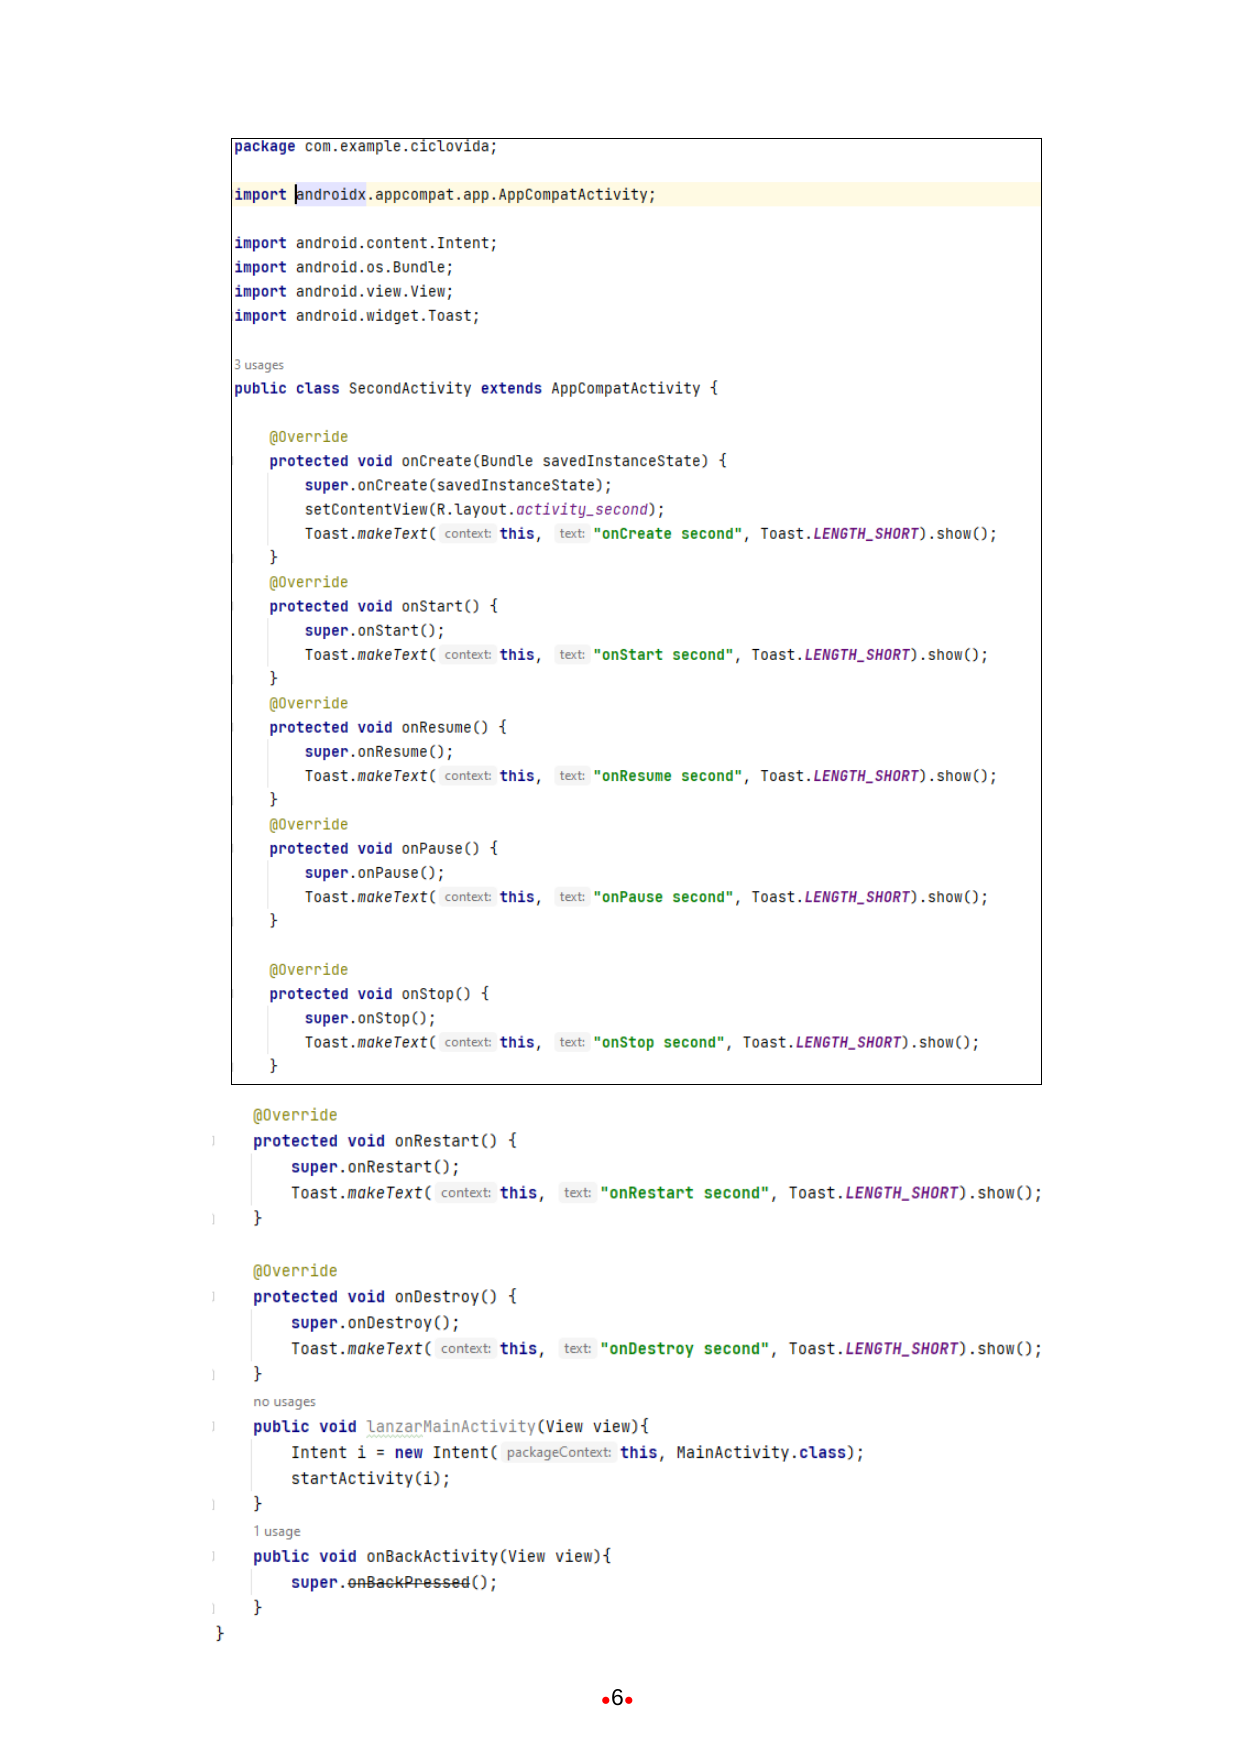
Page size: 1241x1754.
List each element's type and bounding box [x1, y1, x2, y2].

picture [232, 139, 1041, 1084]
picture [212, 1097, 1061, 1647]
